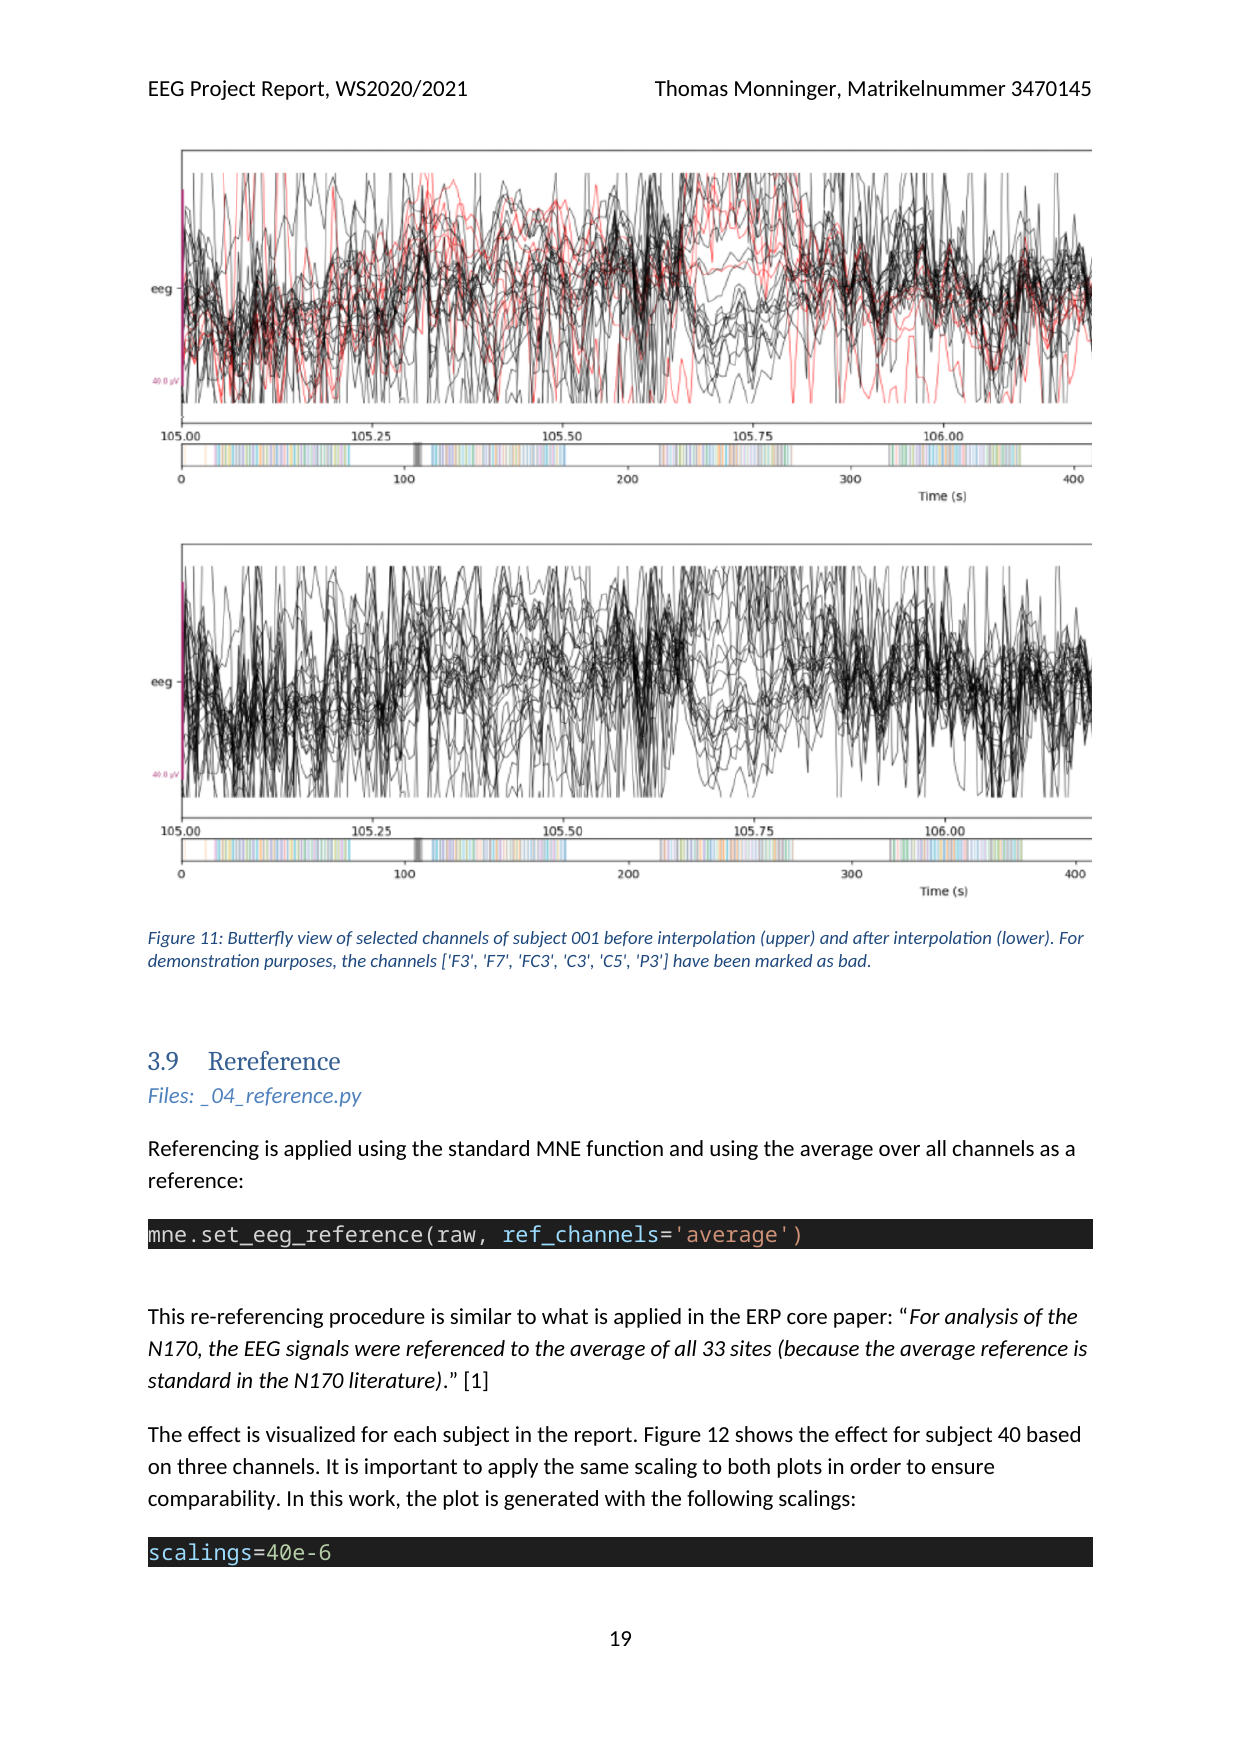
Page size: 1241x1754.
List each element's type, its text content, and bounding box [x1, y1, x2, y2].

text The effect is visualized for each subject in the report. Figure 12 shows the effect for subject 40 based on three channels. It is important to apply the same scaling to both plots in order to ensure comparability. In this work, the plot is generated with the following scalings: [148, 1420, 1093, 1512]
text Referencing is applied using the standard MNE function and using the average over all channels as a reference: [148, 1134, 1093, 1194]
text This re-referencing procedure is similar to what is applied in the ERP core paper: “For analysis of the N170, the EEG signals were referenced to the average of all 33 sites (because the average reference is standard in the N170 literature).” [1] [148, 1302, 1093, 1395]
subtitle Rereference [148, 1046, 1093, 1077]
text mne.set_eeg_reference(raw, ref_channels='average') [148, 1219, 1093, 1249]
text Figure 11: Butterfly view of selected channels of subject 001 before interpolation (upper) and after interpolation (lower). For demonstration purposes, the channels ['F3', 'F7', 'FC3', 'C3', 'C5', 'P3'] have been marked as bad. [148, 926, 1093, 972]
text scalings=40e-6 [148, 1537, 1093, 1567]
text Files: _04_reference.py [148, 1081, 1093, 1109]
